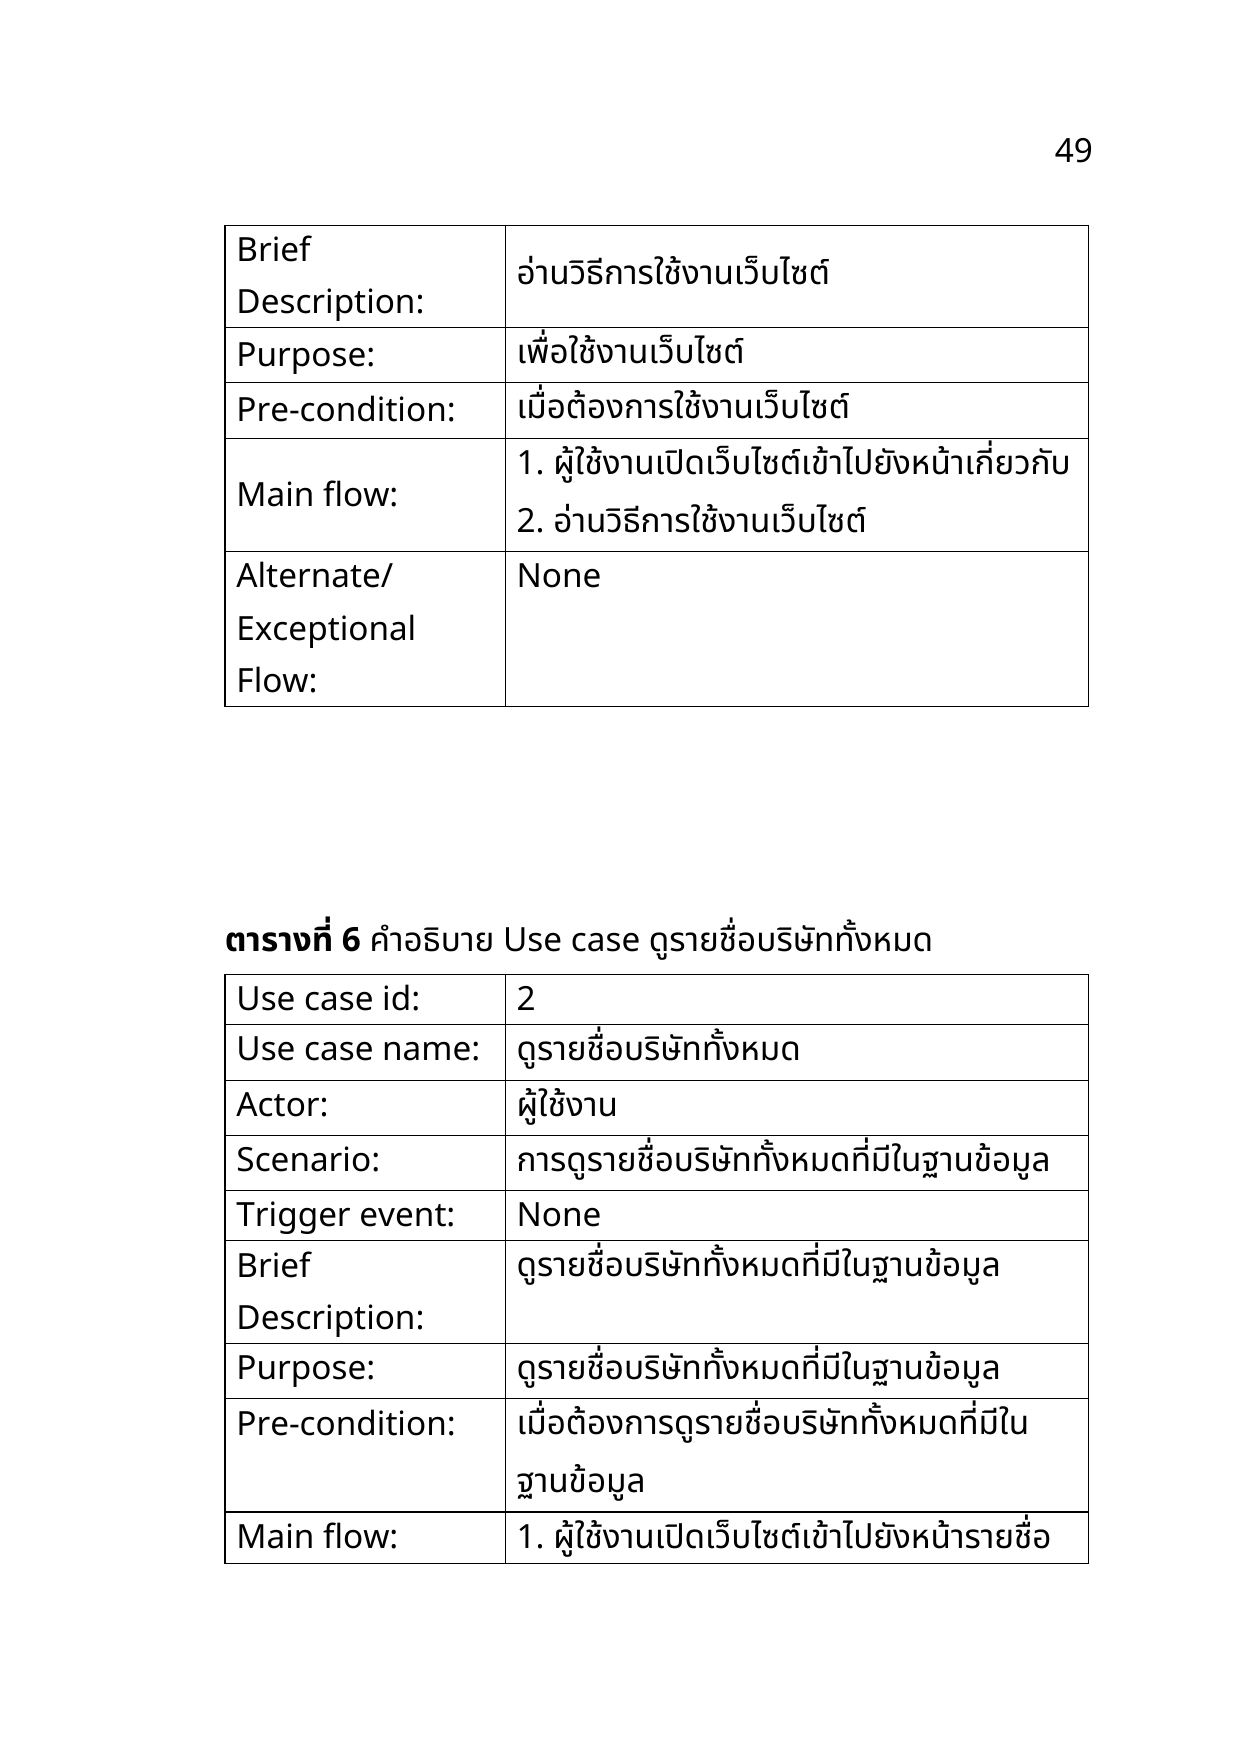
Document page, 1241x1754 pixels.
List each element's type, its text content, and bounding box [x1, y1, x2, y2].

table_cell Trigger event: [226, 1191, 505, 1240]
table_cell Pre-condition: [226, 383, 505, 438]
table_header 2 [506, 975, 1088, 1024]
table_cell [506, 1513, 1088, 1563]
table_cell None [506, 1191, 1088, 1240]
table_cell เมื่อต้องการใช้งานเว็บไซต์ [506, 383, 1088, 438]
table_cell ดูรายชื่อบริษัททั้งหมดที่มีในฐานข้อมูล [506, 1241, 1088, 1343]
table_cell เพื่อใช้งานเว็บไซต์ [506, 328, 1088, 382]
table_cell Brief Description: [226, 1241, 505, 1343]
table_cell 1. ผู้ใช้งานเปิดเว็บไซต์เข้าไปยังหน้าเกี่ยวกับ 2. อ่านวิธีการใช้งานเว็บไซต์ [506, 439, 1088, 551]
table_cell อ่านวิธีการใช้งานเว็บไซต์ [506, 226, 1088, 327]
table_cell Actor: [226, 1081, 505, 1135]
table_cell การดูรายชื่อบริษัททั้งหมดที่มีในฐานข้อมูล [506, 1136, 1088, 1190]
table_cell ผู้ใช้งาน [506, 1081, 1088, 1135]
table_cell Main flow: [226, 1513, 505, 1563]
table_cell Purpose: [226, 328, 505, 382]
table_cell Alternate/Exceptional Flow: [226, 552, 505, 706]
table_cell Scenario: [226, 1136, 505, 1190]
table_header Use case id: [226, 975, 505, 1024]
table_cell Pre-condition: [226, 1399, 505, 1511]
table_cell เมื่อต้องการดูรายชื่อบริษัททั้งหมดที่มีในฐานข้อมูล [506, 1399, 1088, 1511]
table_cell Use case name: [226, 1025, 505, 1079]
table_cell None [506, 552, 1088, 706]
table_cell Main flow: [226, 439, 505, 551]
table_cell ดูรายชื่อบริษัททั้งหมด [506, 1025, 1088, 1079]
table_cell Brief Description: [226, 226, 505, 327]
table_cell ดูรายชื่อบริษัททั้งหมดที่มีในฐานข้อมูล [506, 1344, 1088, 1398]
text ตารางที่ 6 คำอธิบาย Use case ดูรายชื่อบริษัททั้งหมด [224, 916, 1092, 966]
table_cell Purpose: [226, 1344, 505, 1398]
